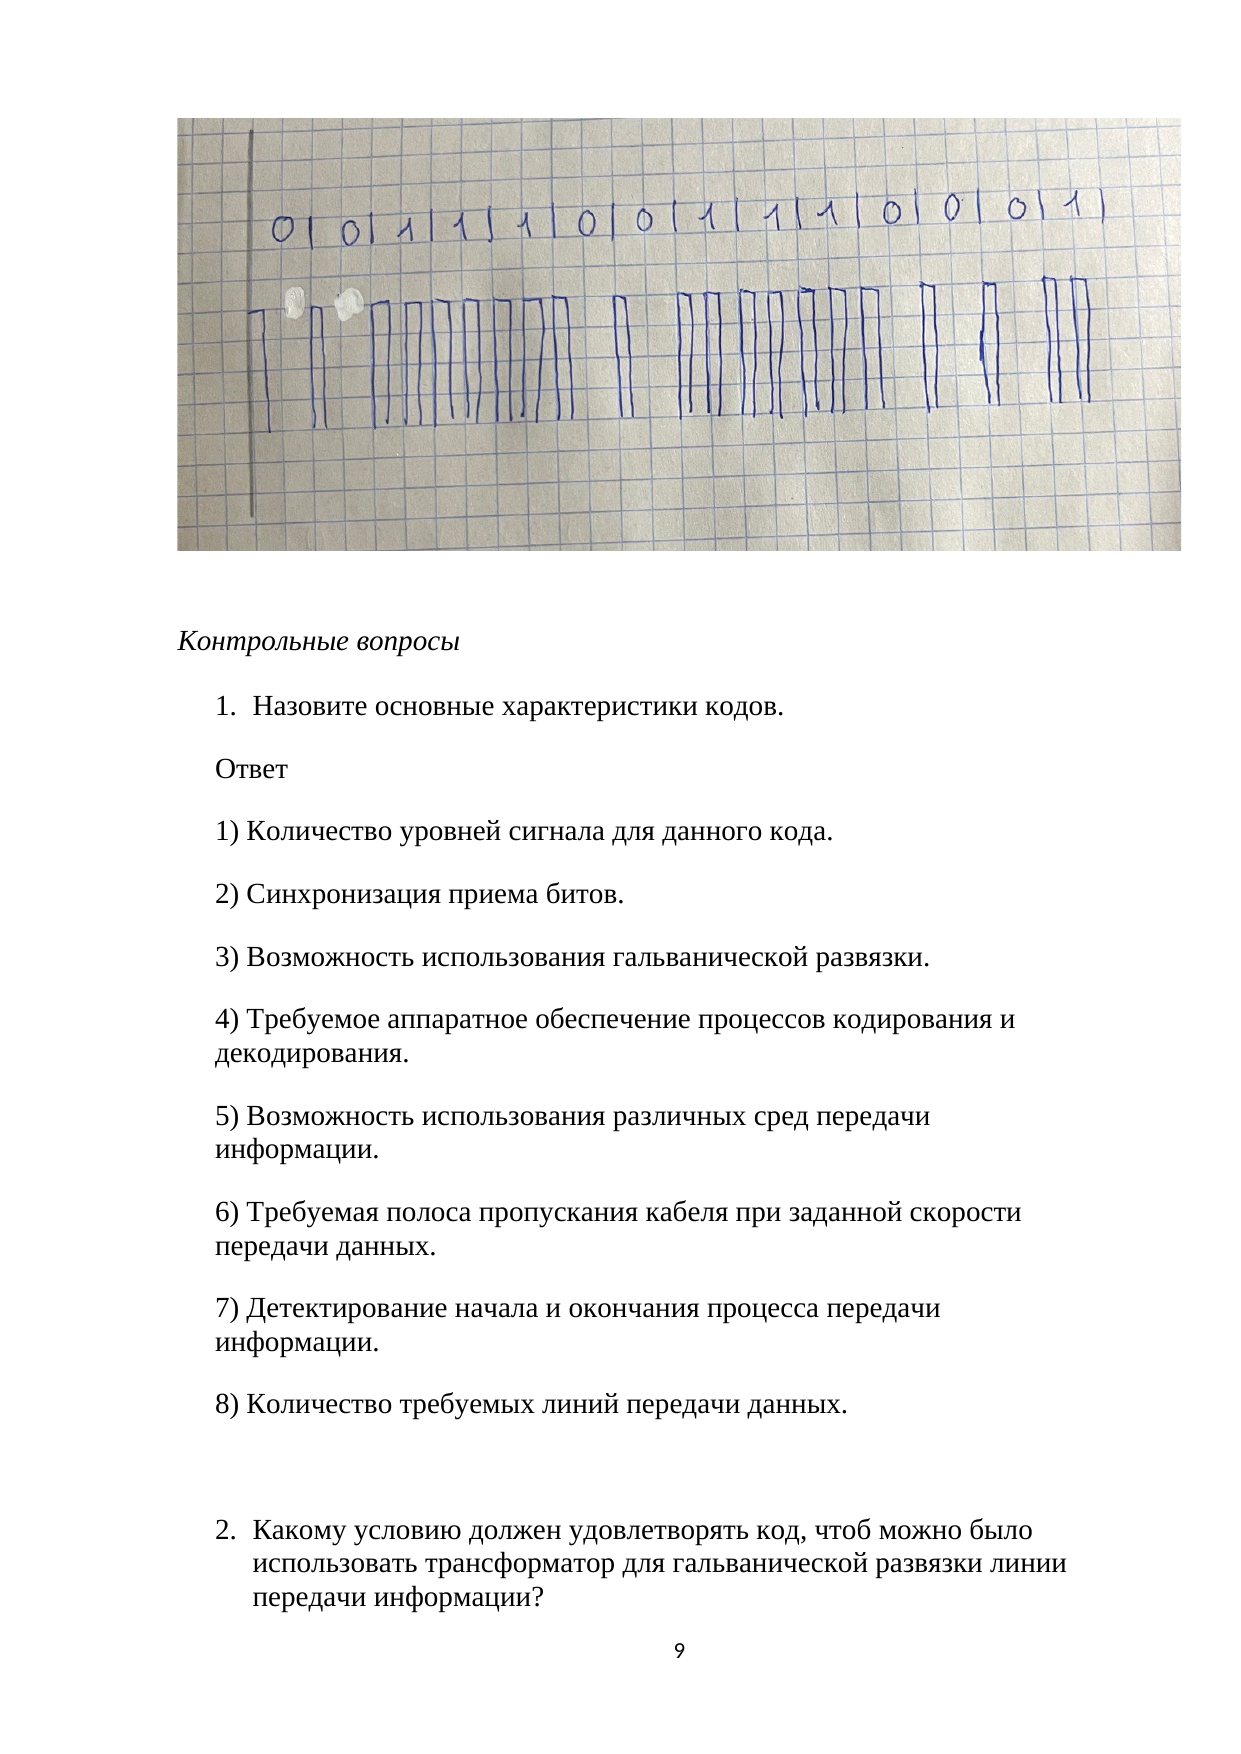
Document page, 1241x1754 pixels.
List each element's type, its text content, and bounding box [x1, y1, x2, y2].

text 1) Количество уровней сигнала для данного кода. [215, 813, 1181, 847]
picture [177, 118, 1182, 551]
list Какому условию должен удовлетворять код, чтоб можно было использовать трансформатор для гальванической развязки линии передачи информации? [215, 1512, 1181, 1613]
list Назовите основные характеристики кодов. [215, 688, 1181, 722]
text 7) Детектирование начала и окончания процесса передачи информации. [215, 1290, 1181, 1357]
text 8) Количество требуемых линий передачи данных. [215, 1387, 1181, 1420]
text Контрольные вопросы [177, 623, 1181, 656]
text 5) Возможность использования различных сред передачи информации. [215, 1098, 1181, 1165]
text 6) Требуемая полоса пропускания кабеля при заданной скорости передачи данных. [215, 1194, 1181, 1261]
text 4) Требуемое аппаратное обеспечение процессов кодирования и декодирования. [215, 1002, 1181, 1069]
text 2) Синхронизация приема битов. [215, 876, 1181, 910]
text 3) Возможность использования гальванической развязки. [215, 939, 1181, 972]
text Ответ [215, 751, 1181, 784]
